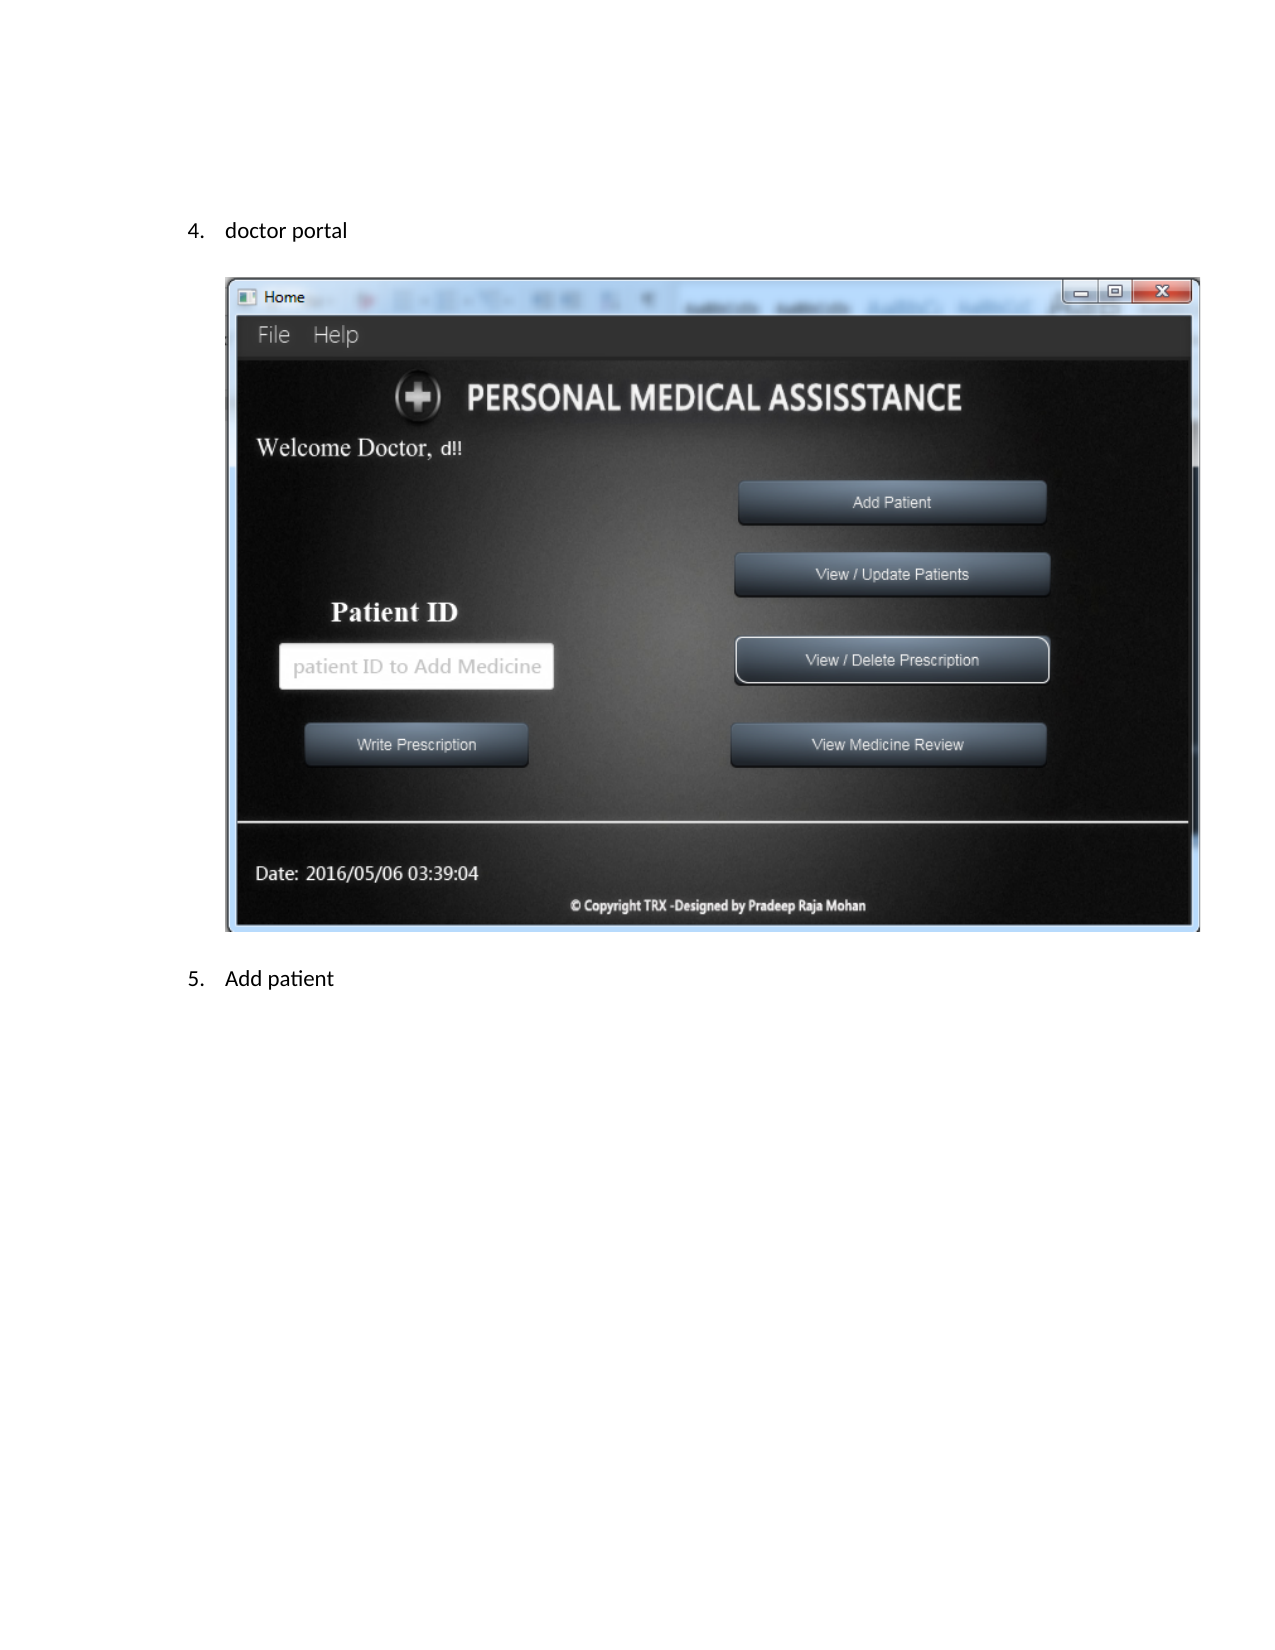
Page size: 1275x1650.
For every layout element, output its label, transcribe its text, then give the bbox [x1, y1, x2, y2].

picture [225, 277, 1200, 932]
list Add patient [187, 964, 1125, 992]
list doctor portal [187, 217, 1125, 245]
